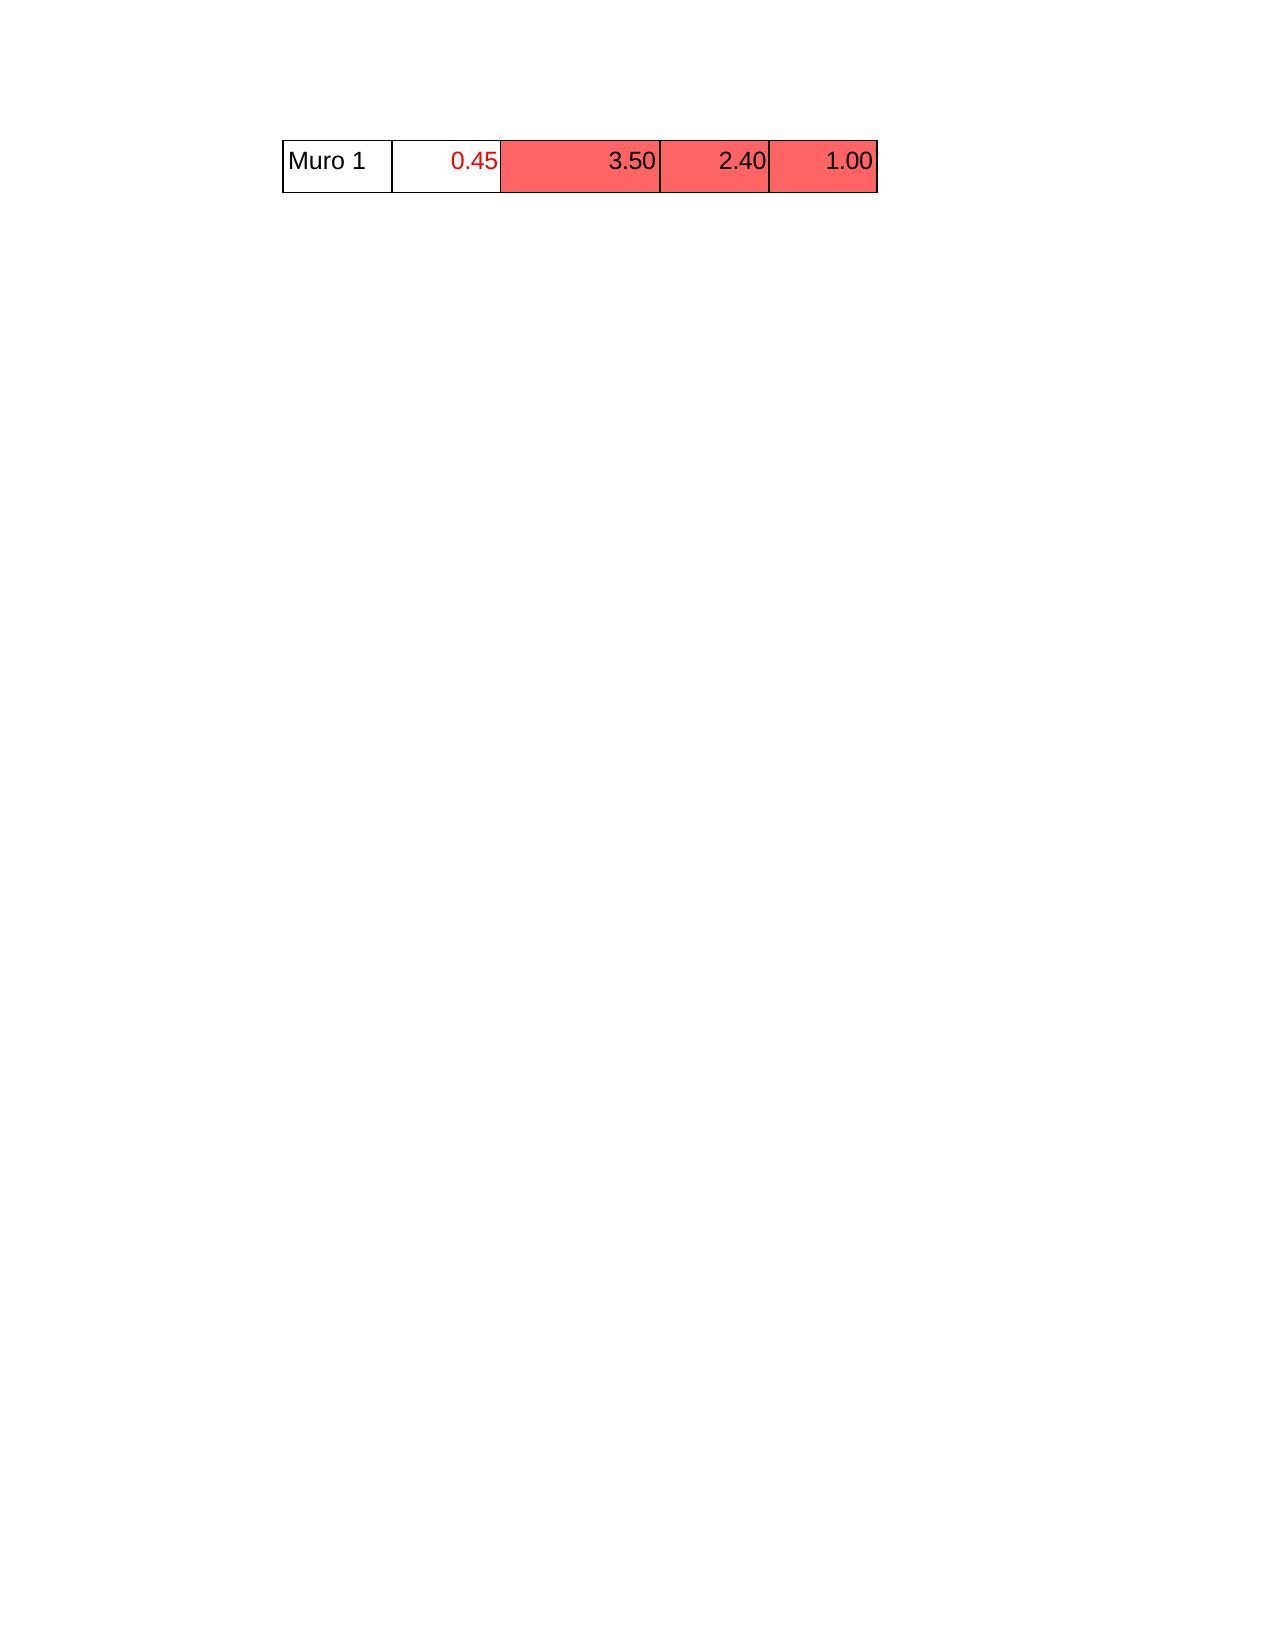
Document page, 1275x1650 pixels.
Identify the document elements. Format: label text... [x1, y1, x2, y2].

table_cell 2.40 [661, 141, 768, 192]
table_cell 3.50 [501, 141, 659, 192]
table_cell 1.00 [770, 141, 876, 192]
table_cell 0.45 [393, 141, 500, 192]
table_cell Muro 1 [284, 141, 391, 192]
